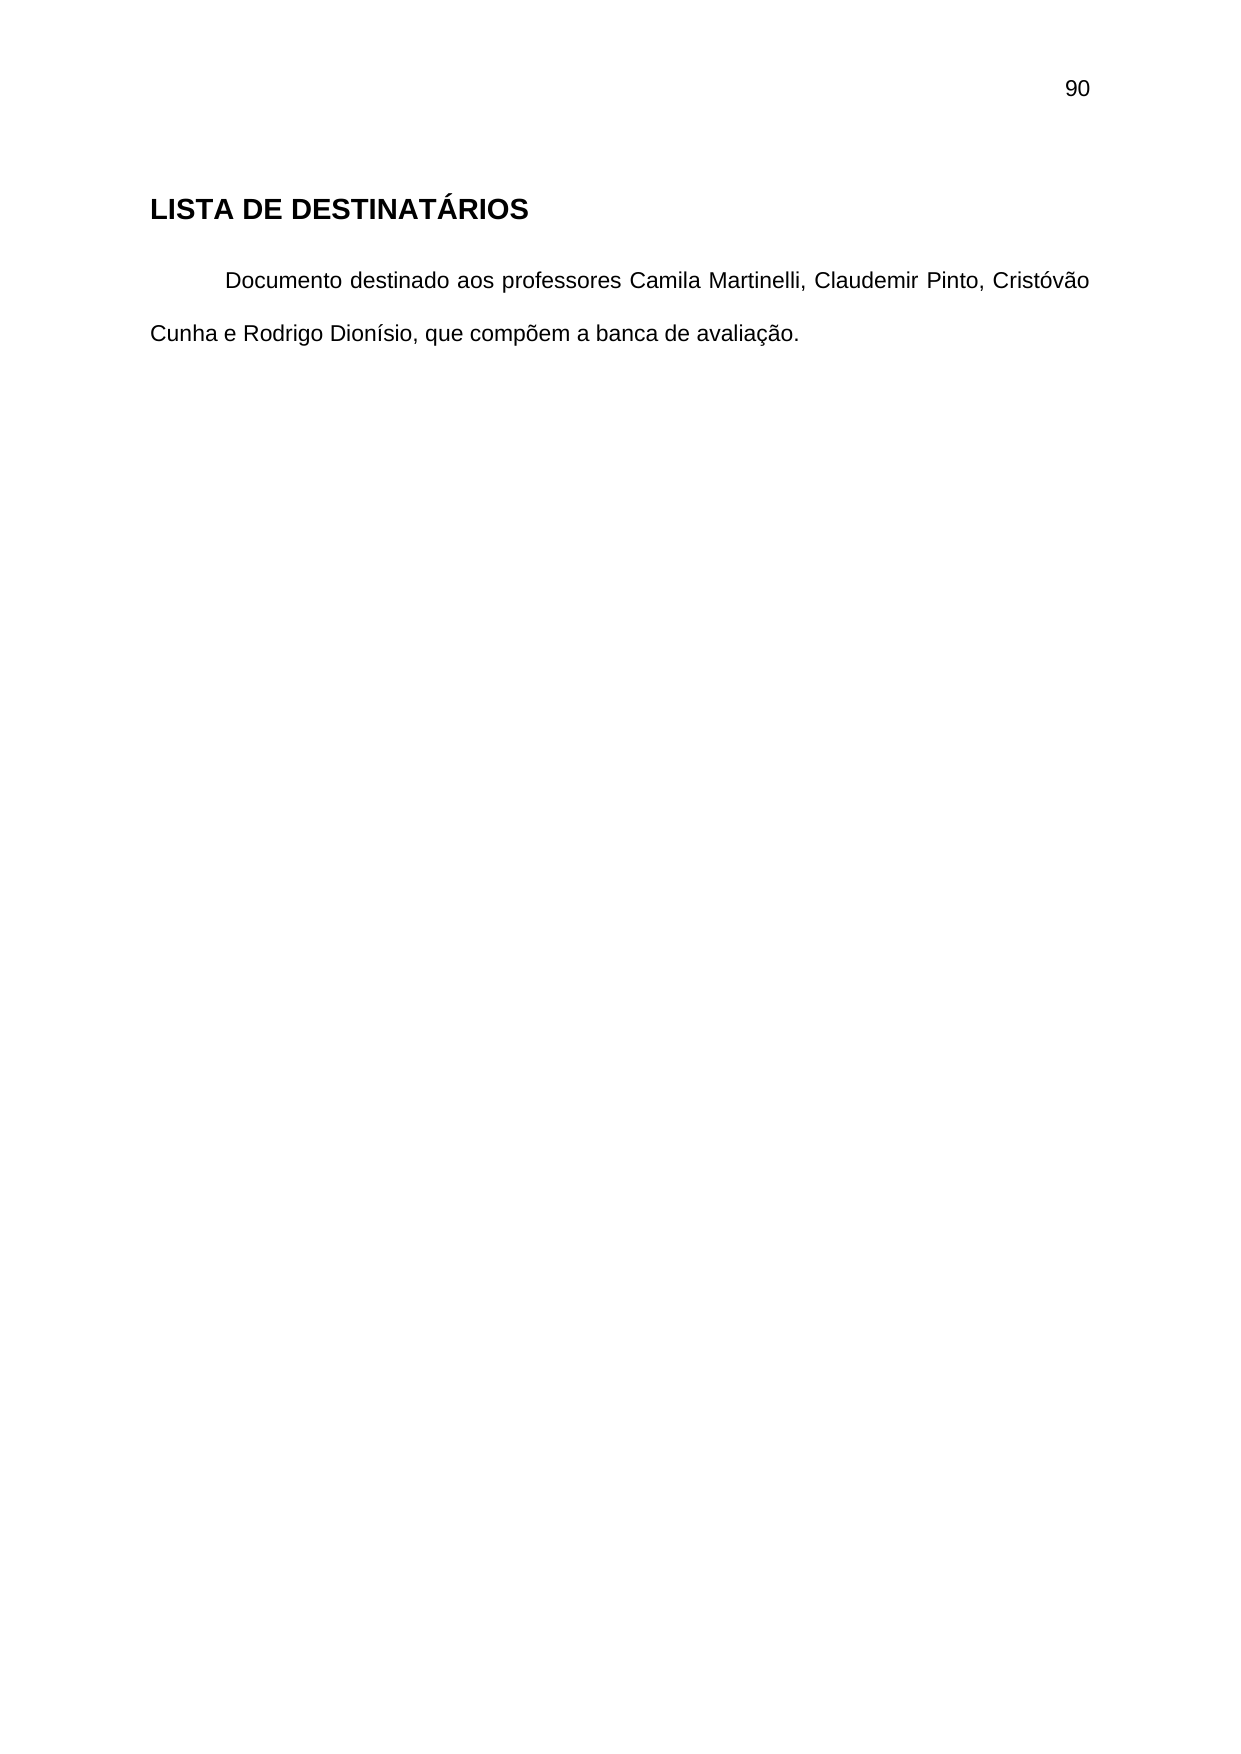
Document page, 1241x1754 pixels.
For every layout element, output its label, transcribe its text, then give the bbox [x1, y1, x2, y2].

text Documento destinado aos professores Camila Martinelli, Claudemir Pinto, Cristóvão Cunha e Rodrigo Dionísio, que compõem a banca de avaliação. [150, 267, 1090, 346]
subtitle LISTA DE DESTINATÁRIOS [150, 192, 1090, 225]
